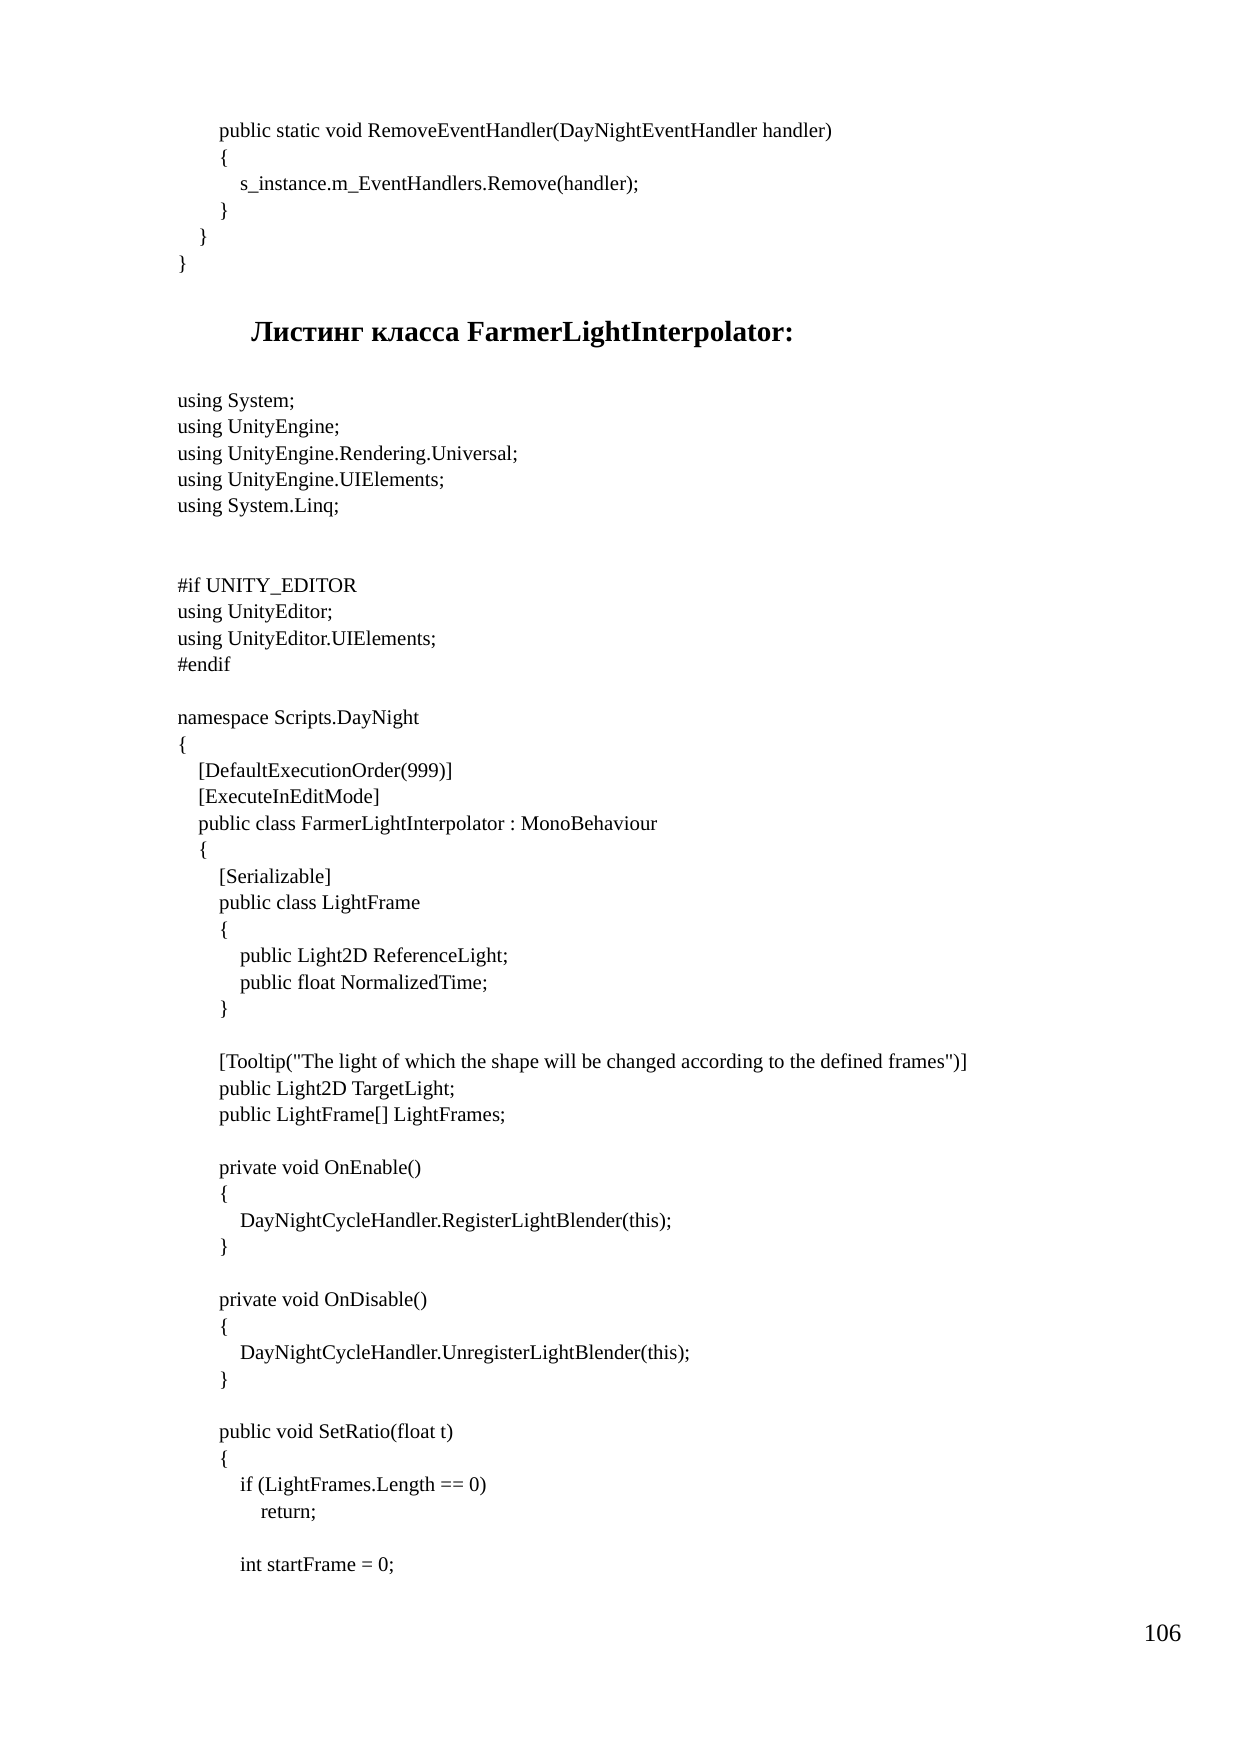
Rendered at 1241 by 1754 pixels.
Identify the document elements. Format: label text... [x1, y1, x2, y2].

text public LightFrame[] LightFrames; [177, 1102, 1181, 1126]
text { [177, 1181, 1181, 1205]
text [ExecuteInEditMode] [177, 784, 1181, 808]
text using UnityEngine.UIElements; [177, 467, 1181, 491]
text public static void RemoveEventHandler(DayNightEventHandler handler) [177, 118, 1181, 142]
text s_instance.m_EventHandlers.Remove(handler); [177, 171, 1181, 195]
text public Light2D TargetLight; [177, 1075, 1181, 1099]
text } [177, 996, 1181, 1020]
text { [177, 837, 1181, 861]
text { [177, 731, 1181, 756]
text private void OnEnable() [177, 1155, 1181, 1179]
text using System; [177, 387, 1181, 412]
text public class LightFrame [177, 890, 1181, 914]
text { [177, 917, 1181, 941]
text Листинг класса FarmerLightInterpolator: [177, 314, 1181, 347]
text #endif [177, 652, 1181, 676]
text return; [177, 1499, 1181, 1523]
text using UnityEngine; [177, 414, 1181, 438]
text [DefaultExecutionOrder(999)] [177, 758, 1181, 782]
text } [177, 197, 1181, 222]
text } [177, 250, 1181, 274]
text } [177, 224, 1181, 248]
text { [177, 1446, 1181, 1470]
text #if UNITY_EDITOR [177, 573, 1181, 597]
text DayNightCycleHandler.RegisterLightBlender(this); [177, 1208, 1181, 1232]
text [Serializable] [177, 864, 1181, 888]
text namespace Scripts.DayNight [177, 705, 1181, 729]
text public Light2D ReferenceLight; [177, 943, 1181, 967]
text public class FarmerLightInterpolator : MonoBehaviour [177, 811, 1181, 835]
text { [177, 144, 1181, 169]
text using UnityEditor; [177, 599, 1181, 623]
text } [177, 1234, 1181, 1258]
text public void SetRatio(float t) [177, 1419, 1181, 1443]
text private void OnDisable() [177, 1287, 1181, 1311]
text using UnityEngine.Rendering.Universal; [177, 440, 1181, 464]
text int startFrame = 0; [177, 1552, 1181, 1576]
text } [177, 1366, 1181, 1391]
text DayNightCycleHandler.UnregisterLightBlender(this); [177, 1340, 1181, 1364]
text using UnityEditor.UIElements; [177, 626, 1181, 650]
text public float NormalizedTime; [177, 969, 1181, 994]
text [Tooltip("The light of which the shape will be changed according to the defined frames")] [177, 1049, 1181, 1073]
text using System.Linq; [177, 493, 1181, 517]
text if (LightFrames.Length == 0) [177, 1472, 1181, 1496]
text { [177, 1313, 1181, 1338]
